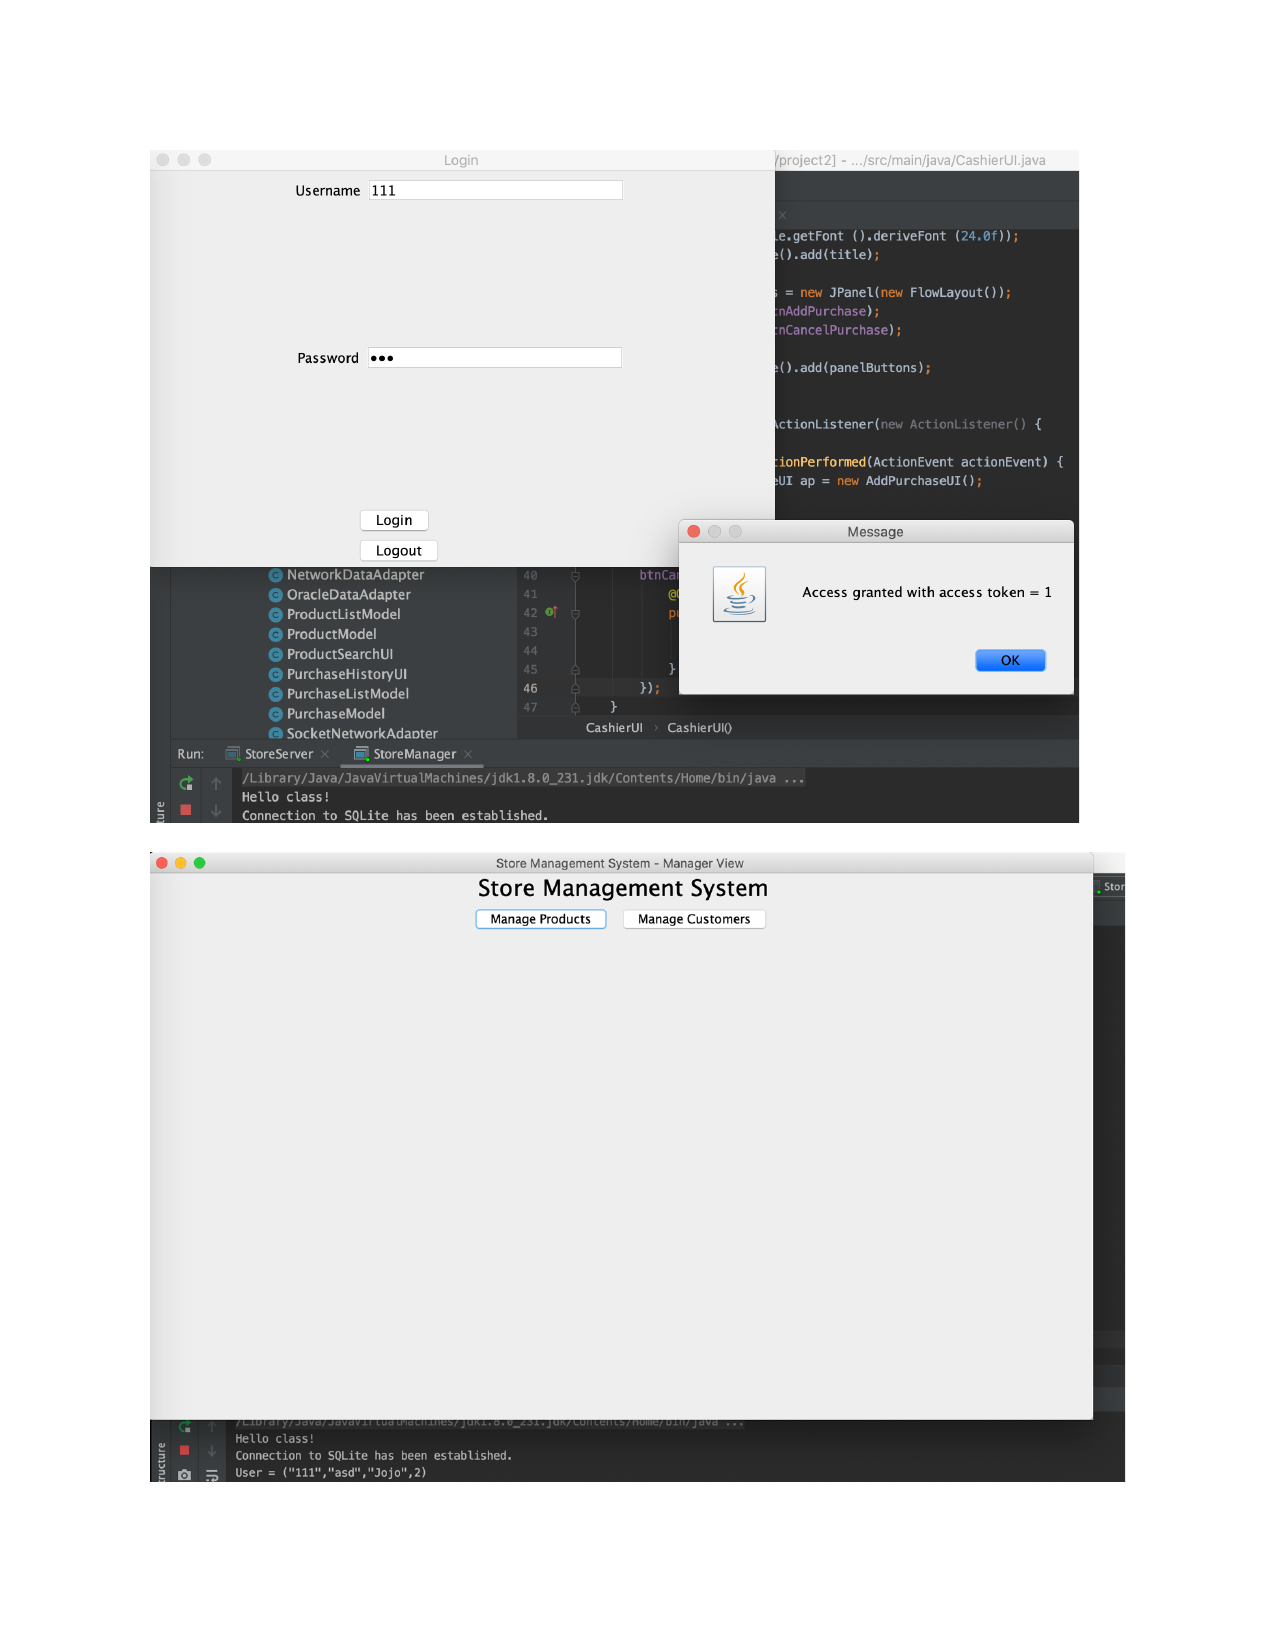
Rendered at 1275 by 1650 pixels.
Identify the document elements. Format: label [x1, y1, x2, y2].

picture [150, 150, 1080, 823]
picture [150, 852, 1125, 1482]
